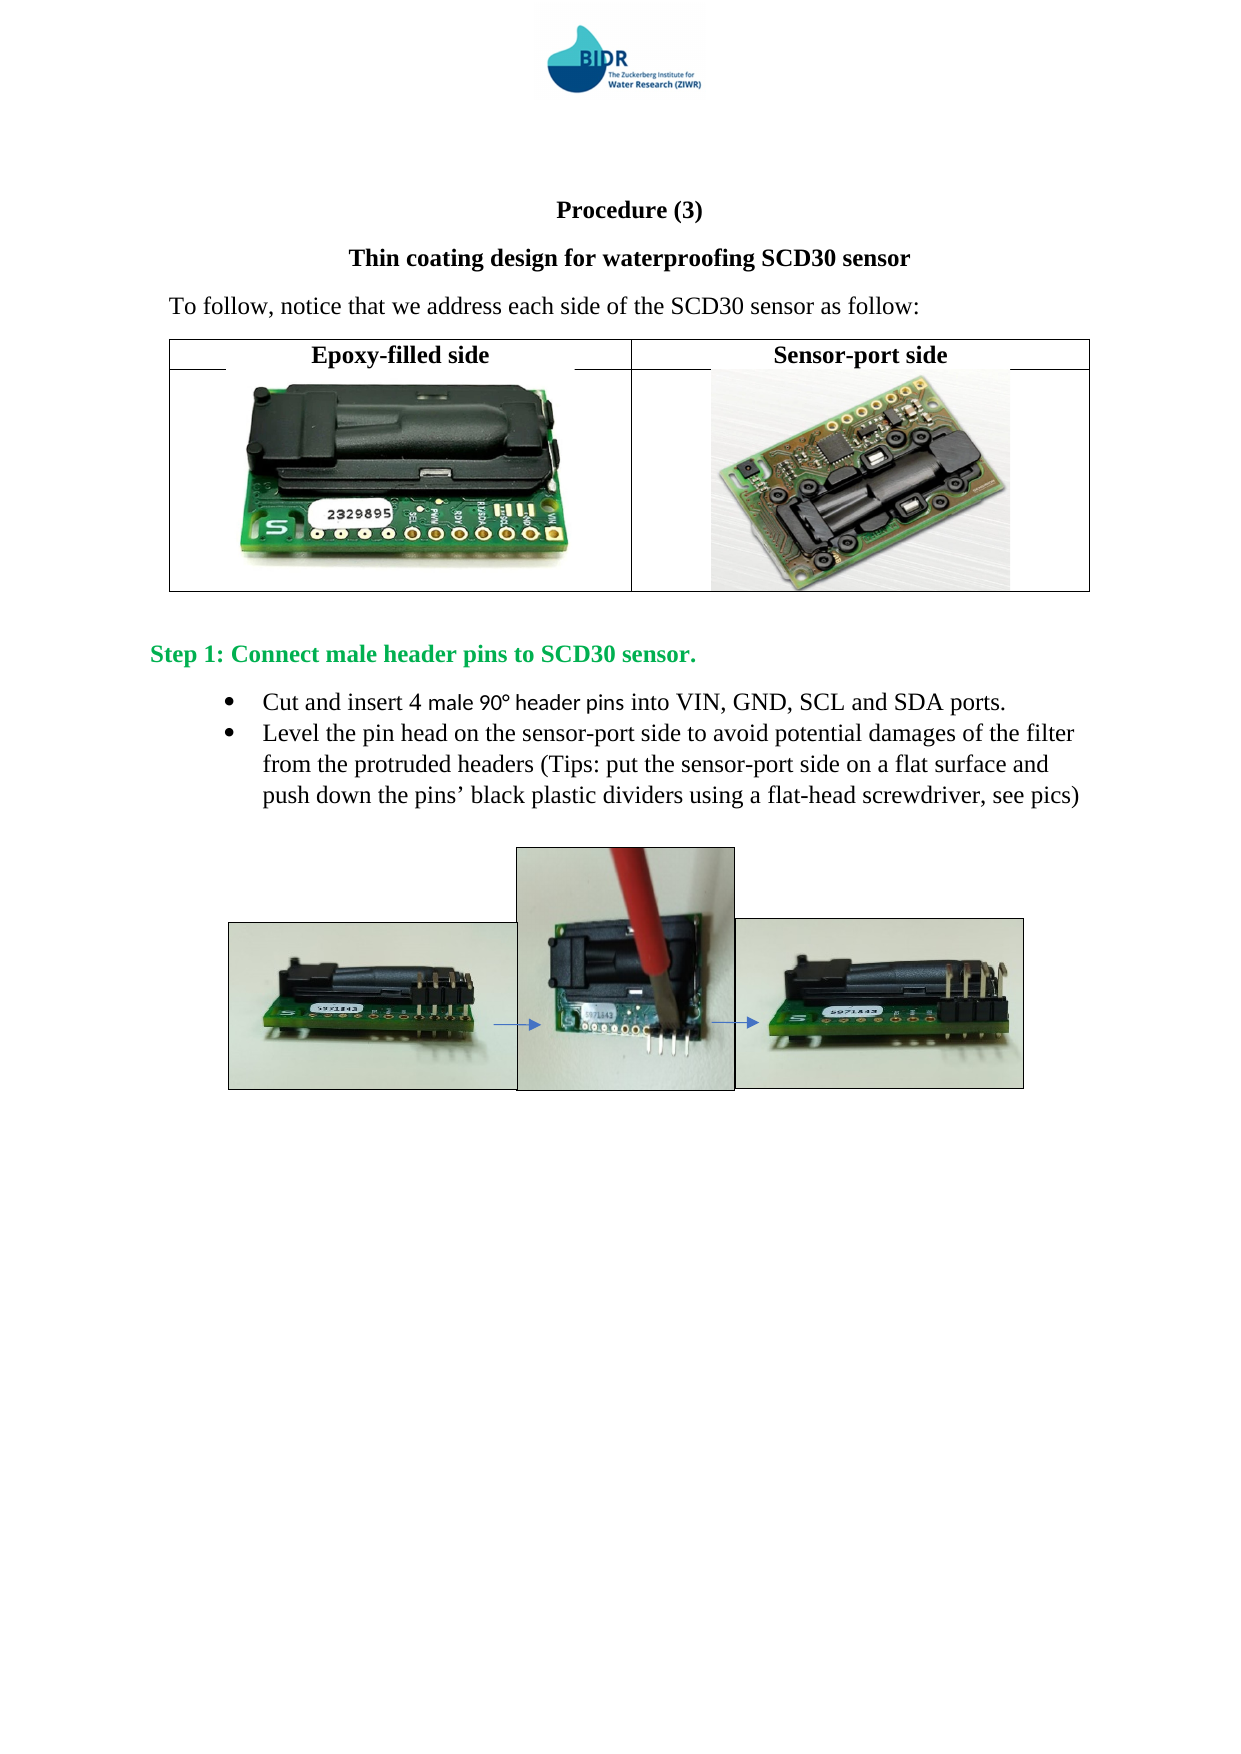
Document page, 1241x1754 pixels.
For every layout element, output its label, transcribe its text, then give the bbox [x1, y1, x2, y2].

picture [517, 848, 734, 1090]
list Cut and insert 4 male 90° header pins into VIN, GND, SCL and SDA ports. [225, 687, 1090, 716]
table_cell [170, 370, 631, 591]
text To follow, notice that we address each side of the SCD30 sensor as follow: [169, 291, 1090, 320]
table_cell [1011, 370, 1089, 591]
text Step 1: Connect male header pins to SCD30 sensor. [150, 639, 1090, 668]
picture [229, 923, 517, 1089]
picture [711, 369, 1011, 591]
table_cell [632, 370, 711, 591]
list Level the pin head on the sensor-port side to avoid potential damages of the filter from the protruded headers (Tips: put the sensor-port side on a flat surface and push down the pins’ black plastic dividers using a flat-head screwdriver, see pics) [225, 718, 1090, 809]
picture [736, 919, 1023, 1088]
text Procedure (3) [169, 196, 1090, 224]
table_header Sensor-port side [632, 340, 1089, 368]
picture [226, 369, 575, 573]
picture [534, 2, 707, 100]
text Thin coating design for waterproofing SCD30 sensor [169, 243, 1090, 272]
table_header Epoxy-filled side [170, 340, 631, 368]
